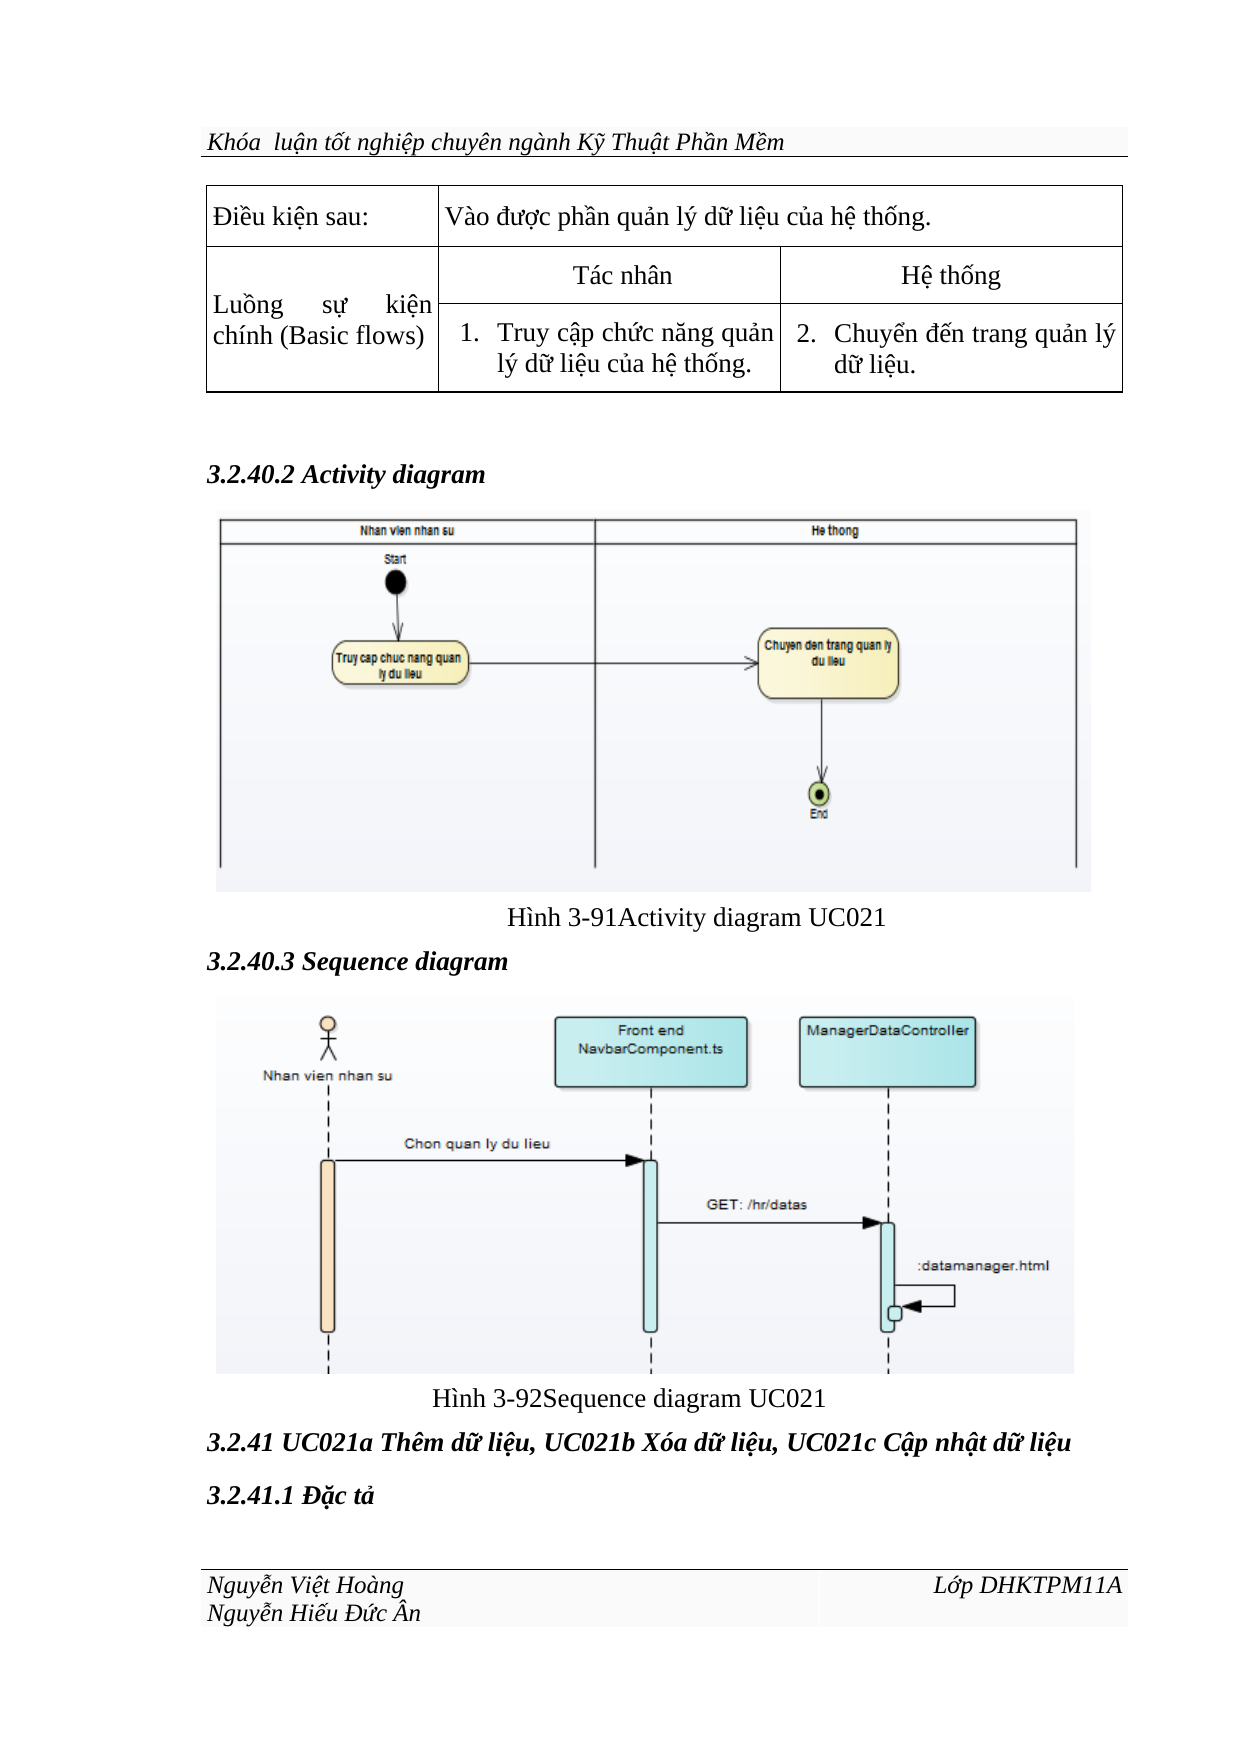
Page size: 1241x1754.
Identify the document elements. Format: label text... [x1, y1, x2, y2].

table_cell Truy cập chức năng quản lý dữ liệu của hệ thống. [439, 304, 780, 391]
table_cell Hệ thống [781, 247, 1122, 303]
picture [216, 997, 1075, 1374]
table_cell Điều kiện sau: [207, 186, 438, 246]
subtitle Đặc tả [207, 1479, 1122, 1510]
picture [216, 510, 1092, 892]
subtitle UC021a Thêm dữ liệu, UC021b Xóa dữ liệu, UC021c Cập nhật dữ liệu [207, 1426, 1122, 1457]
subtitle Activity diagram [207, 458, 1122, 489]
table_cell Vào được phần quản lý dữ liệu của hệ thống. [439, 186, 1122, 246]
subtitle Sequence diagram [207, 944, 1122, 976]
table_cell Tác nhân [439, 247, 780, 303]
table_cell Luồng sự kiện chính (Basic flows) [207, 247, 438, 391]
table_cell Chuyển đến trang quản lý dữ liệu. [781, 304, 1122, 391]
